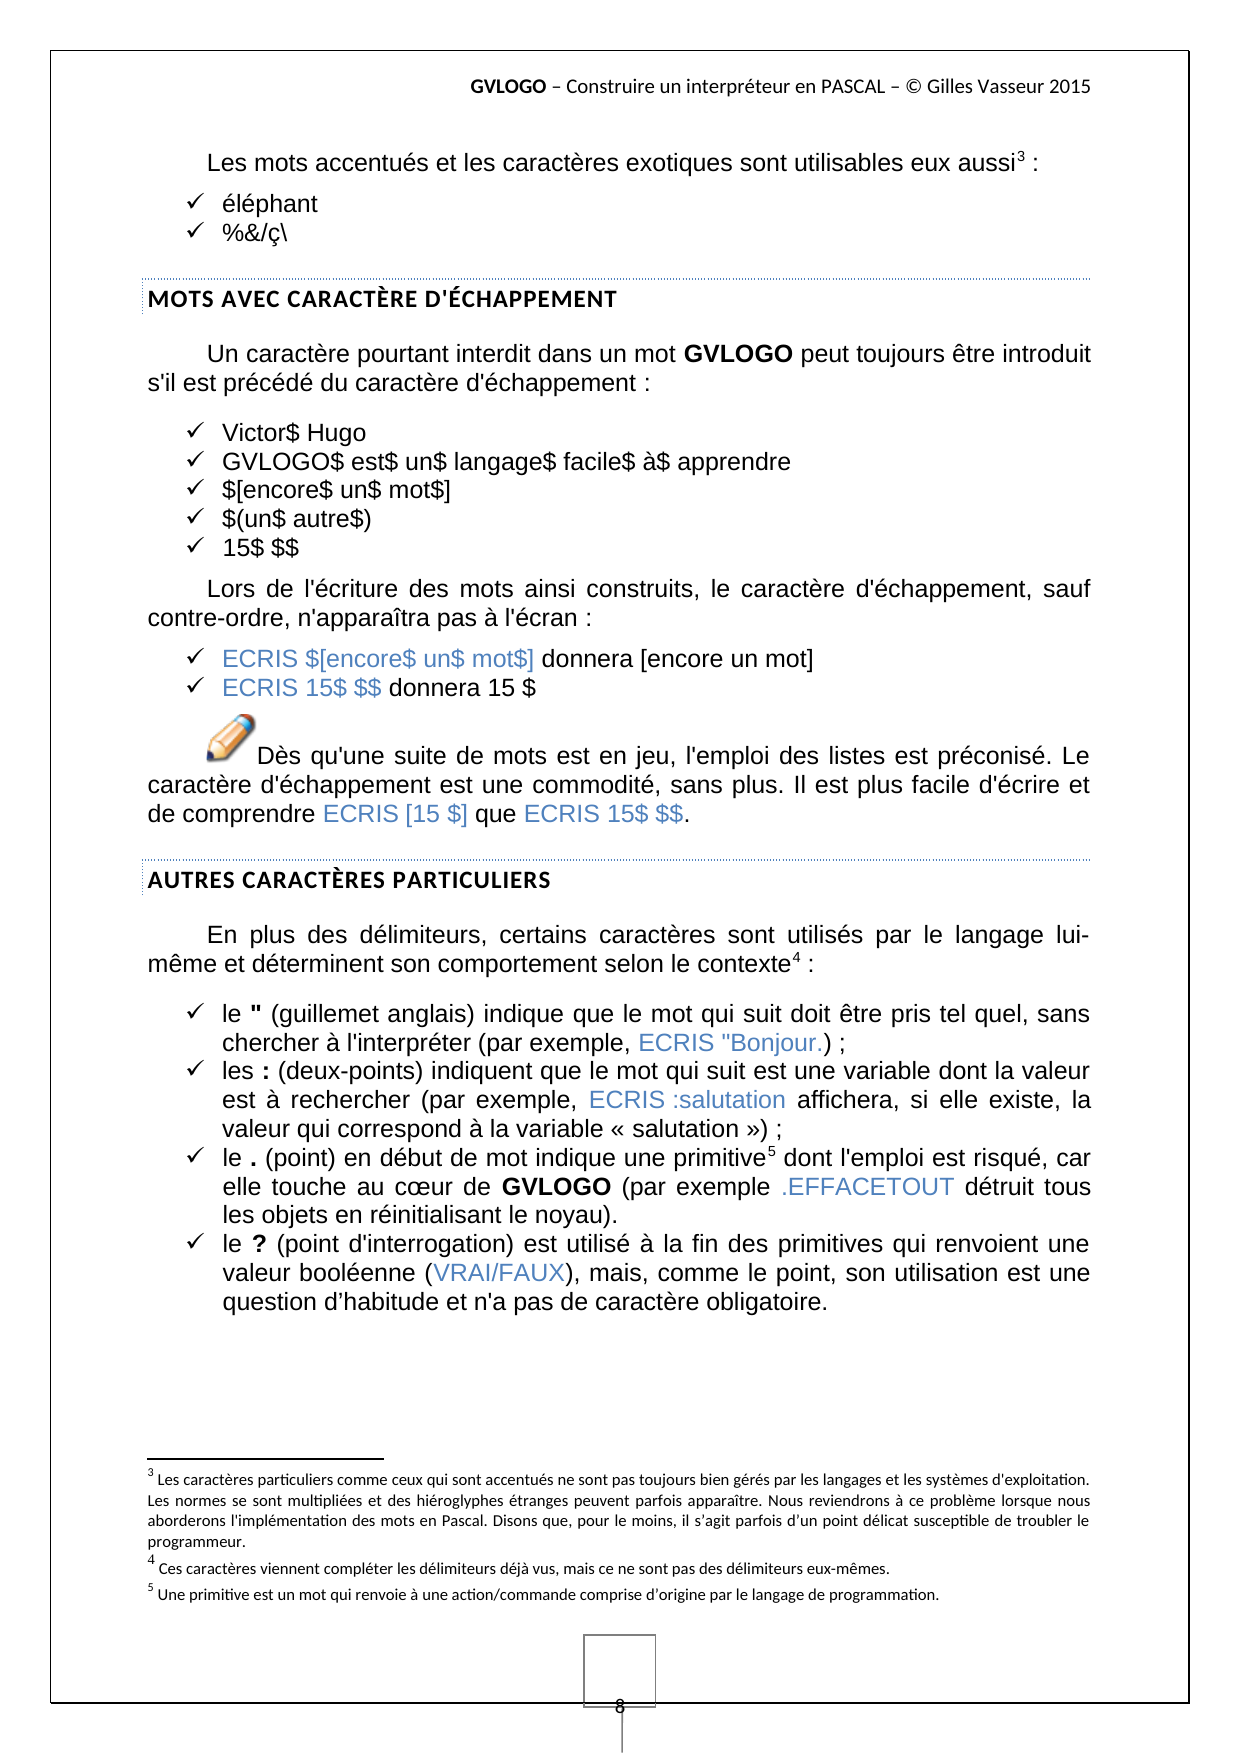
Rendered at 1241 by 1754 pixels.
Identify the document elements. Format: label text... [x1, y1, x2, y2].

list le " (guillemet anglais) indique que le mot qui suit doit être pris tel quel, sans chercher à l'interpréter (par exemple, ECRIS "Bonjour.) ; [185, 999, 1092, 1056]
list $(un$ autre$) [185, 504, 1092, 533]
subtitle Mots avec caractère d'échappement [142, 278, 1092, 314]
text Un caractère pourtant interdit dans un mot GVLOGO peut toujours être introduit s'il est précédé du caractère d'échappement : [147, 339, 1092, 397]
list le . (point) en début de mot indique une primitive dont l'emploi est risqué, car elle touche au cœur de GVLOGO (par exemple .EFFACETOUT détruit tous les objets en réinitialisant le noyau). [185, 1143, 1092, 1229]
list ECRIS 15$ $$ donnera 15 $ [185, 673, 1092, 702]
picture [206, 714, 257, 765]
text Dès qu'une suite de mots est en jeu, l'emploi des listes est préconisé. Le caractère d'échappement est une commodité, sans plus. Il est plus facile d'écrire et de comprendre ECRIS [15 $] que ECRIS 15$ $$. [147, 715, 1092, 828]
list 15$ $$ [185, 533, 1092, 562]
subtitle Autres caractères particuliers [142, 859, 1092, 895]
list les : (deux-points) indiquent que le mot qui suit est une variable dont la valeur est à rechercher (par exemple, ECRIS :salutation affichera, si elle existe, la valeur qui correspond à la variable « salutation ») ; [185, 1056, 1092, 1143]
list éléphant [185, 189, 1092, 218]
list %&/ç\ [185, 218, 1092, 247]
text En plus des délimiteurs, certains caractères sont utilisés par le langage lui-même et déterminent son comportement selon le contexte : [147, 920, 1092, 978]
list Victor$ Hugo [185, 418, 1092, 447]
list GVLOGO$ est$ un$ langage$ facile$ à$ apprendre [185, 447, 1092, 475]
text Les mots accentués et les caractères exotiques sont utilisables eux aussi : [147, 148, 1092, 176]
list le ? (point d'interrogation) est utilisé à la fin des primitives qui renvoient une valeur booléenne (VRAI/FAUX), mais, comme le point, son utilisation est une question d’habitude et n'a pas de caractère obligatoire. [185, 1229, 1092, 1315]
list ECRIS $[encore$ un$ mot$] donnera [encore un mot] [185, 644, 1092, 673]
text Lors de l'écriture des mots ainsi construits, le caractère d'échappement, sauf contre-ordre, n'apparaîtra pas à l'écran : [147, 574, 1092, 632]
list $[encore$ un$ mot$] [185, 475, 1092, 504]
